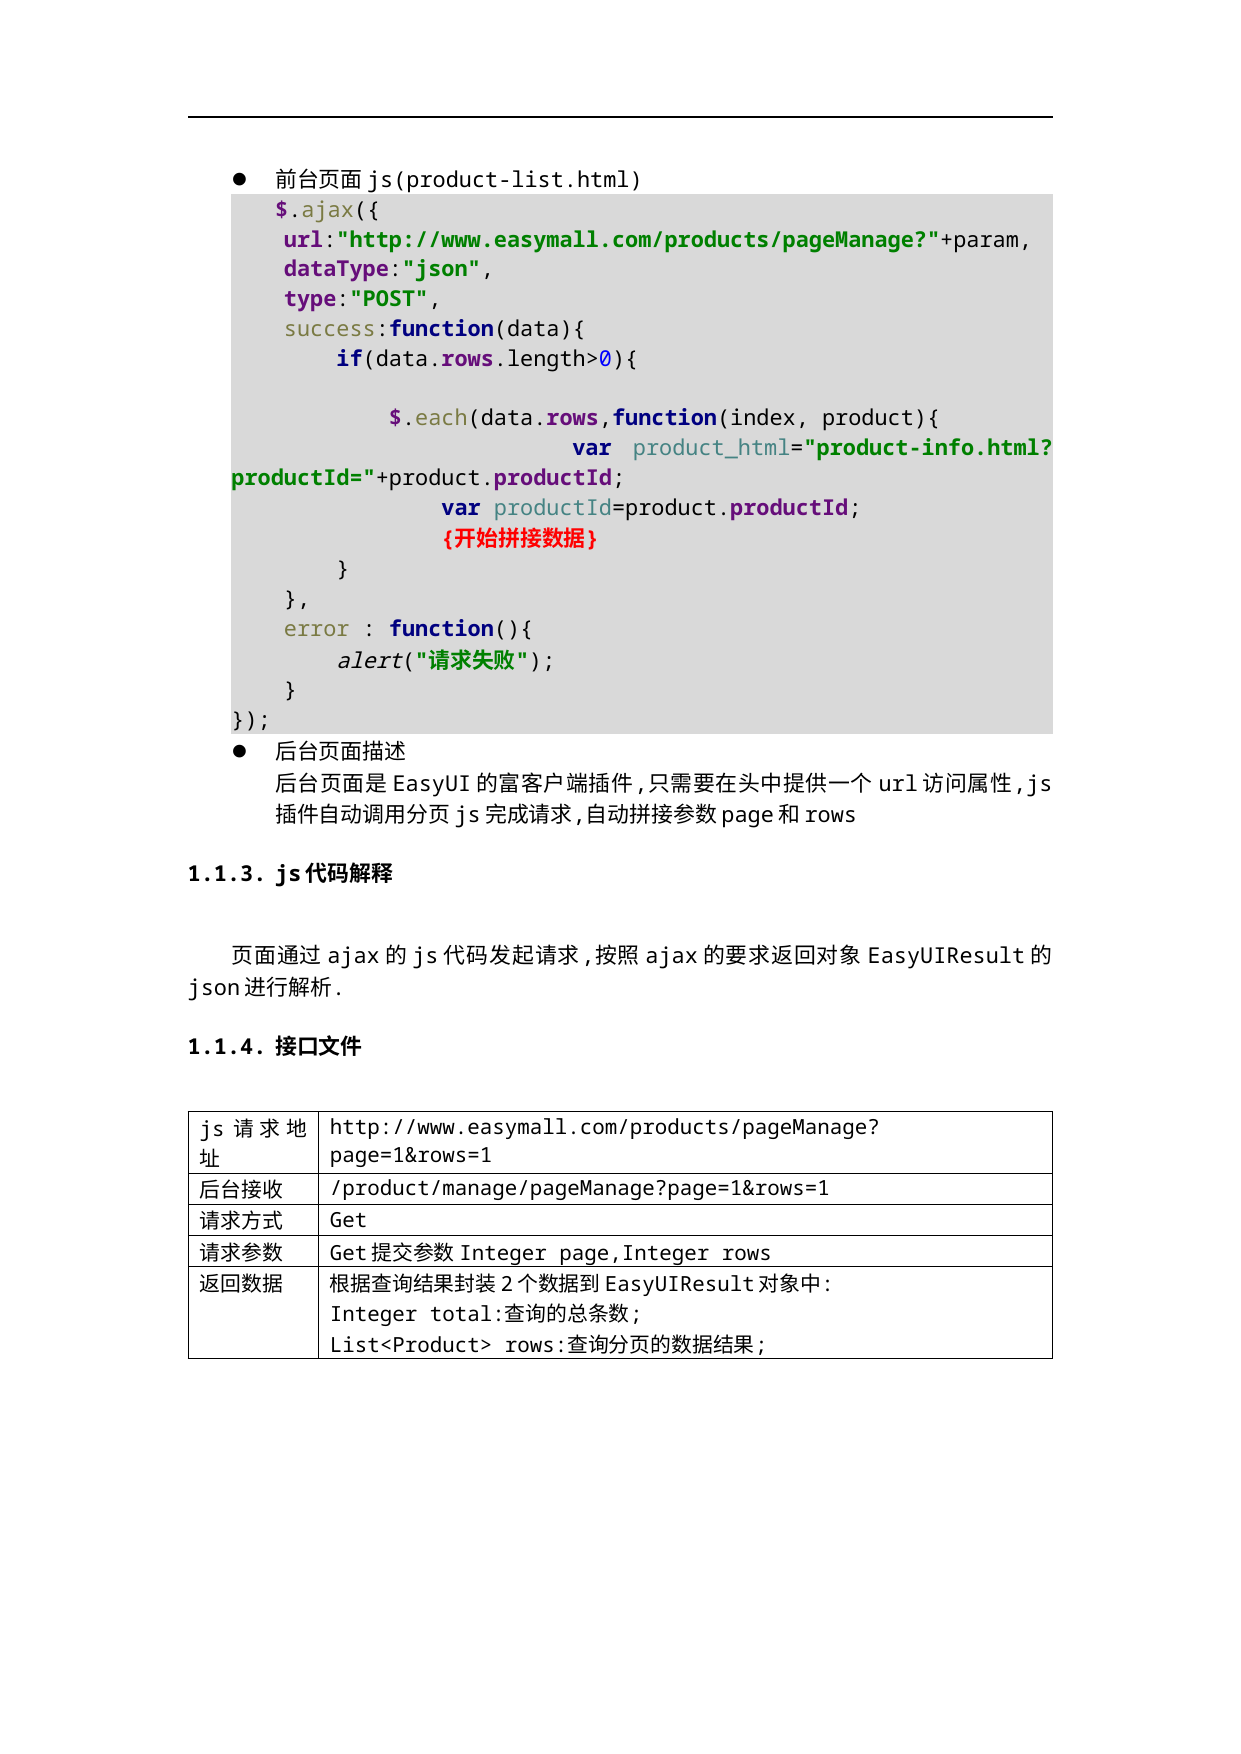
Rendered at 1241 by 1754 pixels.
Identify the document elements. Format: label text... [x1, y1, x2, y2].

table_cell 请求方式 [189, 1205, 318, 1235]
table_header js请求地址 [189, 1112, 318, 1172]
list 后台页面描述 [231, 734, 1053, 766]
text $.ajax({ url:"http://www.easymall.com/products/pageManage?"+param, dataType:"json", type:"POST", success:function(data){ if(data.rows.length>0){ $.each(data.rows,function(index, product){ var product_html="product-info.html?productId="+product.productId; var productId=product.productId; {开始拼接数据} } }, error : function(){ alert("请求失败"); } }); [231, 194, 1053, 734]
table_cell 根据查询结果封装2个数据到EasyUIResult对象中: Integer total:查询的总条数; List<Product> rows:查询分页的数据结果; [319, 1267, 1052, 1358]
table_cell /product/manage/pageManage?page=1&rows=1 [319, 1174, 1052, 1204]
table_header http://www.easymall.com/products/pageManage?page=1&rows=1 [319, 1112, 1052, 1172]
subtitle js代码解释 [187, 856, 1053, 888]
table_cell Get [319, 1205, 1052, 1235]
table_cell 返回数据 [189, 1267, 318, 1358]
list 后台页面是EasyUI的富客户端插件,只需要在头中提供一个url访问属性,js插件自动调用分页js完成请求,自动拼接参数page和rows [275, 766, 1053, 829]
text 页面通过ajax的js代码发起请求,按照ajax的要求返回对象EasyUIResult的json进行解析. [187, 938, 1053, 1002]
table_cell Get提交参数 Integer page,Integer rows [319, 1236, 1052, 1266]
list 前台页面js(product-list.html) [231, 162, 1053, 194]
table_cell 后台接收 [189, 1174, 318, 1204]
table_cell 请求参数 [189, 1236, 318, 1266]
subtitle 接口文件 [187, 1029, 1053, 1061]
